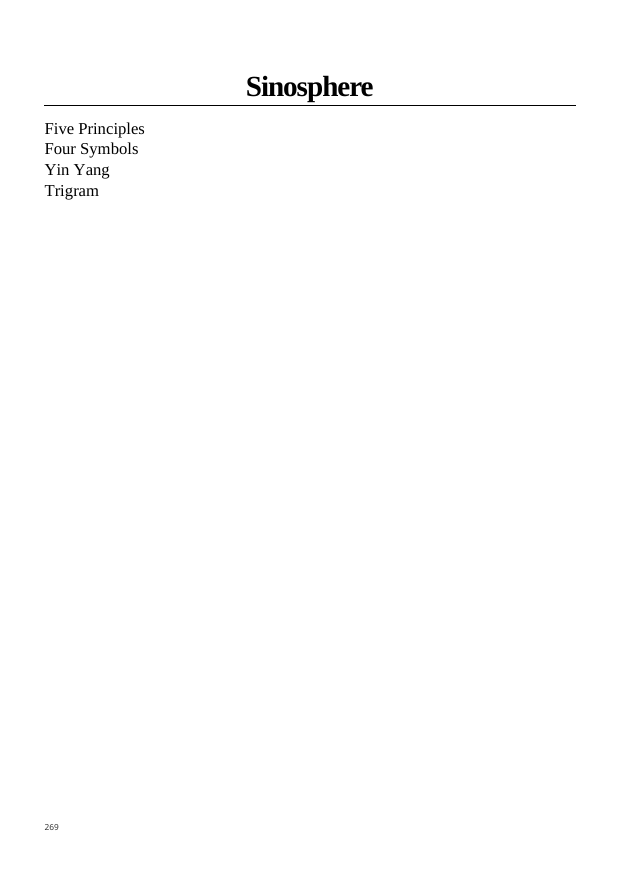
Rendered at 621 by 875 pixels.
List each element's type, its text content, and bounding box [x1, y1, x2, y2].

subtitle Sinosphere [44, 69, 576, 105]
text Four Symbols [44, 139, 576, 158]
text Yin Yang [44, 160, 576, 179]
text Trigram [44, 180, 576, 199]
text Five Principles [44, 118, 576, 138]
